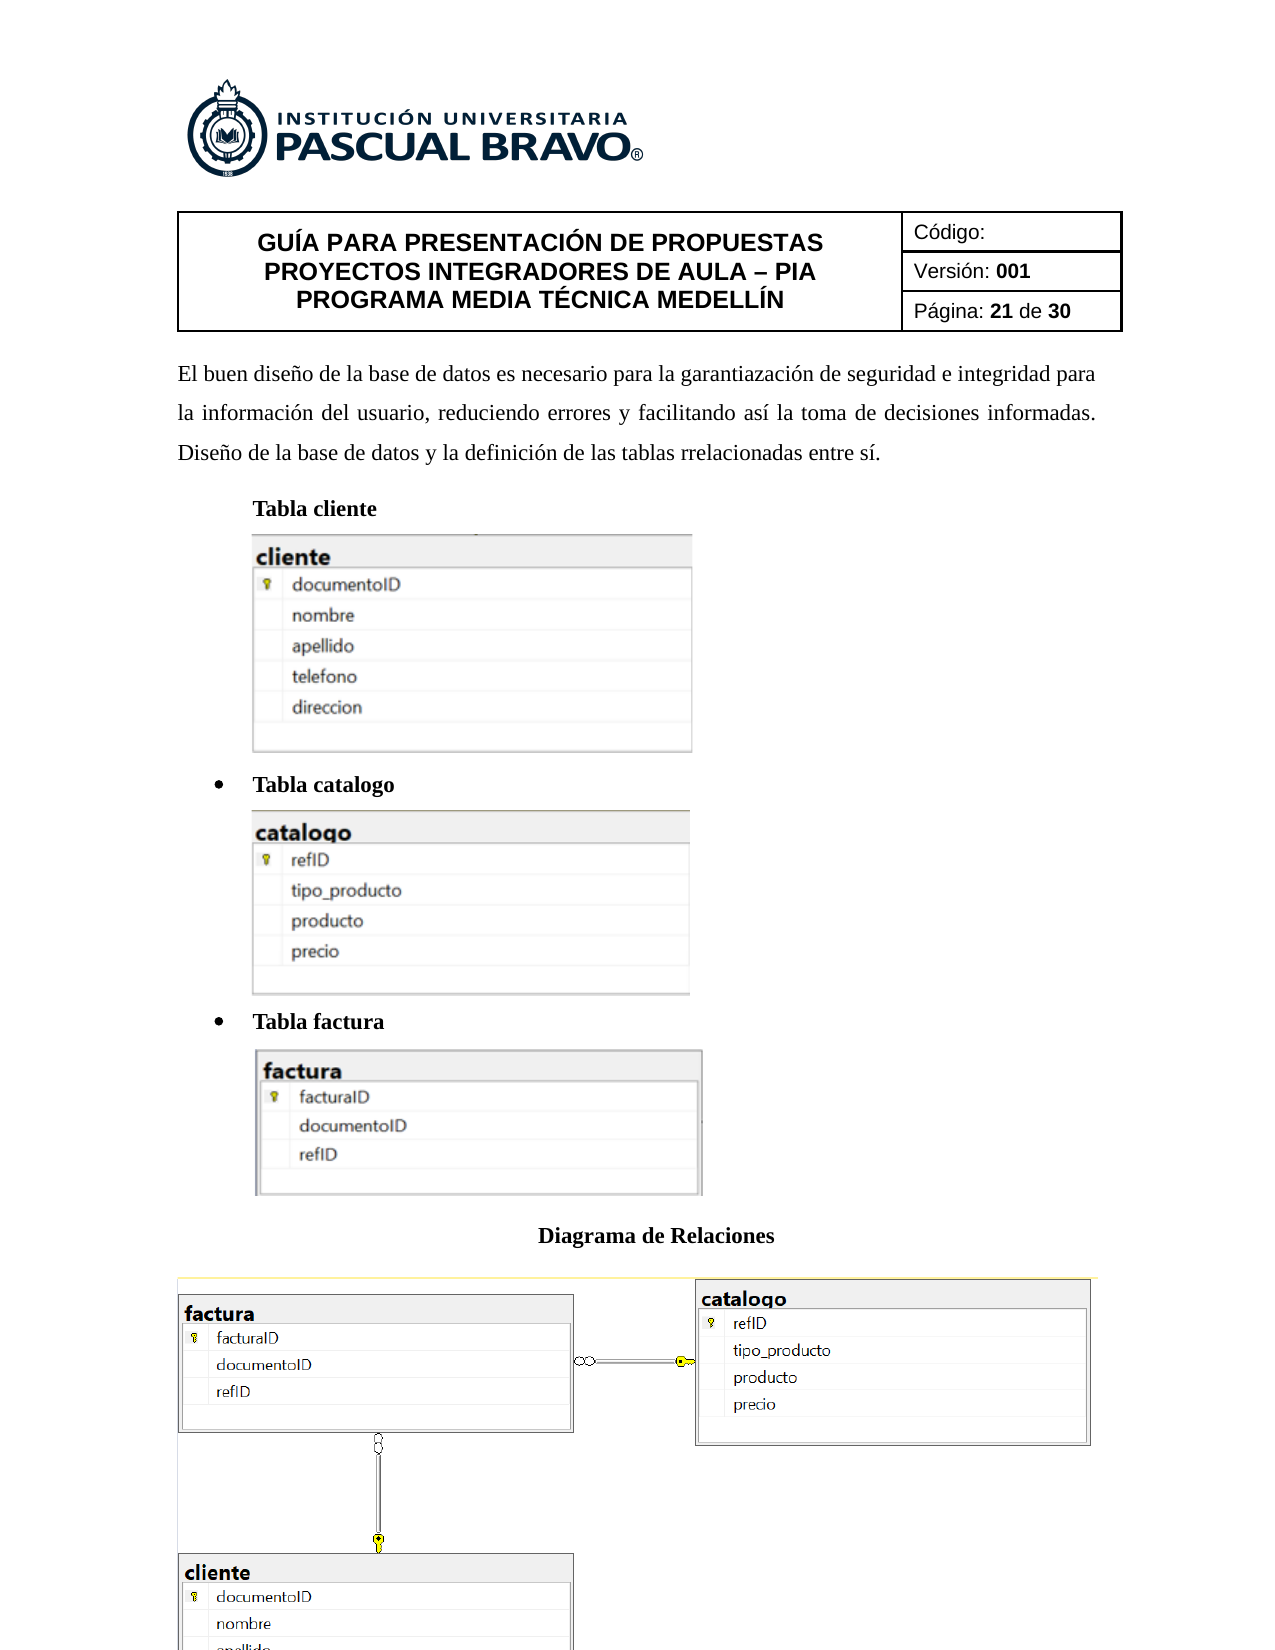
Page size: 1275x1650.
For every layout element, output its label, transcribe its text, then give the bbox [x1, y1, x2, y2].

text Diagrama de Relaciones [215, 1222, 1098, 1248]
picture [251, 534, 693, 753]
list Tabla catalogo [215, 771, 1098, 797]
list Tabla cliente [252, 495, 1098, 521]
picture [251, 810, 690, 996]
picture [251, 1049, 703, 1196]
picture [177, 73, 655, 183]
picture [177, 1277, 1098, 1650]
list Tabla factura [215, 1008, 1098, 1034]
text El buen diseño de la base de datos es necesario para la garantiazación de seguridad e integridad para la información del usuario, reduciendo errores y facilitando así la toma de decisiones informadas. Diseño de la base de datos y la definición de las tablas rrelacionadas entre sí. [177, 359, 1098, 465]
